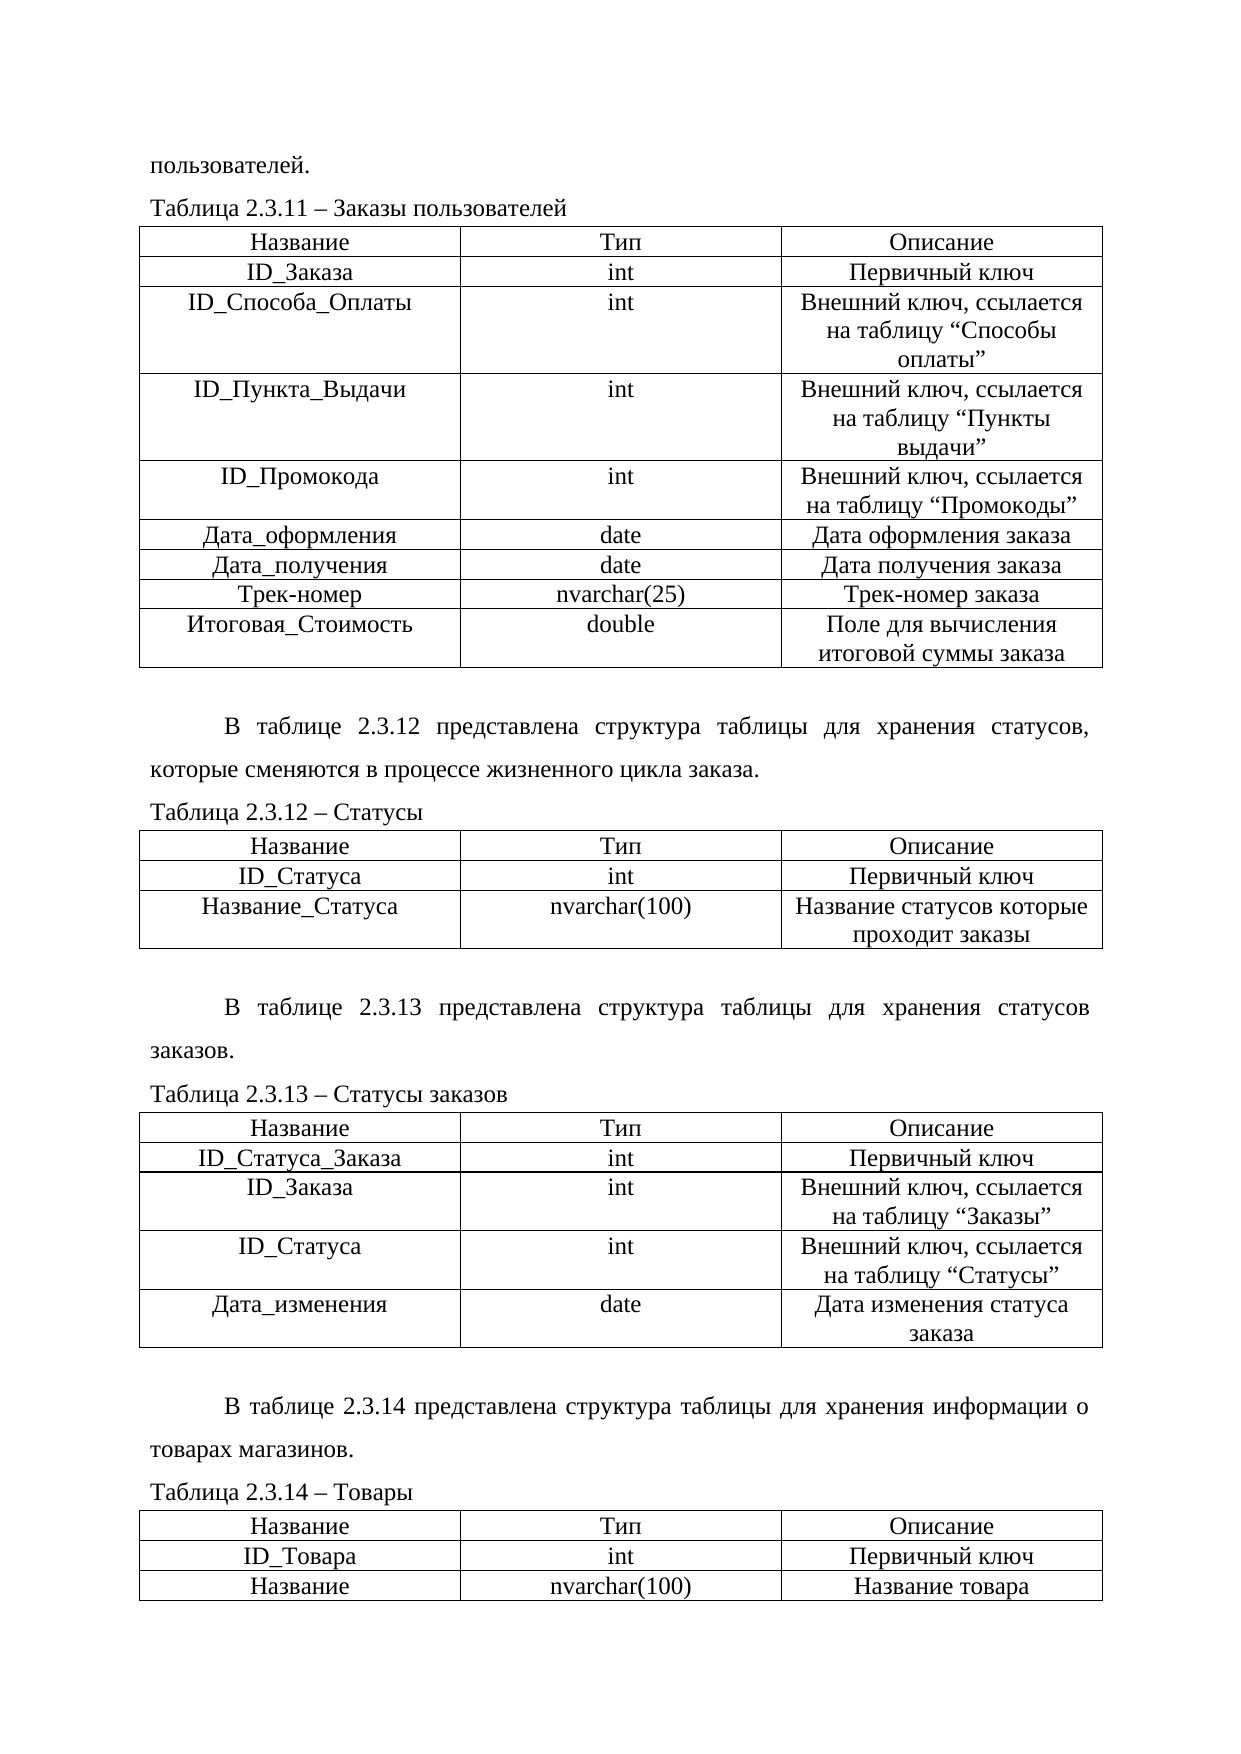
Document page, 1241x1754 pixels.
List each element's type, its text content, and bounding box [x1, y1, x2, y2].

table_cell Поле для вычисления итоговой суммы заказа [782, 609, 1102, 667]
table_cell Внешний ключ, ссылается на таблицу “Способы оплаты” [782, 287, 1102, 373]
table_cell Первичный ключ [782, 861, 1102, 890]
table_header Название [140, 831, 460, 860]
table_header Описание [782, 227, 1102, 256]
table_header Описание [782, 1511, 1102, 1540]
table_cell ID_Статуса [140, 861, 460, 890]
table_cell Трек-номер [140, 580, 460, 608]
table_header Описание [782, 1113, 1102, 1142]
text Таблица 2.3.13 – Статусы заказов [150, 1079, 1090, 1107]
table_cell Дата получения заказа [782, 550, 1102, 578]
table_header Название [140, 1113, 460, 1142]
table_cell date [461, 1290, 781, 1347]
table_cell nvarchar(100) [461, 891, 781, 948]
table_cell Дата оформления заказа [782, 520, 1102, 549]
table_cell Первичный ключ [782, 257, 1102, 286]
table_cell Первичный ключ [782, 1541, 1102, 1570]
table_cell Дата_оформления [140, 520, 460, 549]
table_cell ID_Способа_Оплаты [140, 287, 460, 373]
table_cell Трек-номер заказа [782, 580, 1102, 608]
table_cell Название_Статуса [140, 891, 460, 948]
table_cell int [461, 1541, 781, 1570]
table_cell double [461, 609, 781, 667]
table_cell ID_Заказа [140, 1173, 460, 1230]
table_cell date [461, 550, 781, 578]
table_header Название [140, 1511, 460, 1540]
table_header Название [140, 227, 460, 256]
table_cell Дата_изменения [140, 1290, 460, 1347]
table_header Тип [461, 1511, 781, 1540]
table_cell Внешний ключ, ссылается на таблицу “Промокоды” [782, 461, 1102, 519]
table_cell date [461, 520, 781, 549]
text В таблице 2.3.13 представлена структура таблицы для хранения статусов заказов. [150, 992, 1090, 1064]
table_cell Дата_получения [140, 550, 460, 578]
table_cell Внешний ключ, ссылается на таблицу “Пункты выдачи” [782, 374, 1102, 460]
table_cell int [461, 1143, 781, 1171]
table_header Описание [782, 831, 1102, 860]
table_cell ID_Заказа [140, 257, 460, 286]
table_cell Итоговая_Стоимость [140, 609, 460, 667]
table_cell ID_Промокода [140, 461, 460, 519]
table_cell int [461, 287, 781, 373]
table_cell int [461, 861, 781, 890]
table_cell nvarchar(100) [461, 1571, 781, 1600]
table_header Тип [461, 1113, 781, 1142]
table_cell ID_Пункта_Выдачи [140, 374, 460, 460]
table_cell Название [140, 1571, 460, 1600]
text В таблице 2.3.12 представлена структура таблицы для хранения статусов, которые сменяются в процессе жизненного цикла заказа. [150, 711, 1090, 783]
table_cell ID_Товара [140, 1541, 460, 1570]
table_header Тип [461, 831, 781, 860]
table_cell int [461, 1173, 781, 1230]
text В таблице 2.3.14 представлена структура таблицы для хранения информации о товарах магазинов. [150, 1391, 1090, 1463]
table_cell Внешний ключ, ссылается на таблицу “Статусы” [782, 1231, 1102, 1288]
table_cell ID_Статуса_Заказа [140, 1143, 460, 1171]
text Таблица 2.3.11 – Заказы пользователей [150, 193, 1090, 222]
table_cell int [461, 257, 781, 286]
table_cell Название товара [782, 1571, 1102, 1600]
table_cell int [461, 461, 781, 519]
table_cell ID_Статуса [140, 1231, 460, 1288]
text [150, 150, 1090, 179]
text Таблица 2.3.14 – Товары [150, 1477, 1090, 1506]
table_cell Название статусов которые проходит заказы [782, 891, 1102, 948]
table_cell nvarchar(25) [461, 580, 781, 608]
table_cell Первичный ключ [782, 1143, 1102, 1171]
table_header Тип [461, 227, 781, 256]
table_cell Внешний ключ, ссылается на таблицу “Заказы” [782, 1173, 1102, 1230]
table_cell int [461, 1231, 781, 1288]
text Таблица 2.3.12 – Статусы [150, 797, 1090, 826]
table_cell Дата изменения статуса заказа [782, 1290, 1102, 1347]
table_cell int [461, 374, 781, 460]
